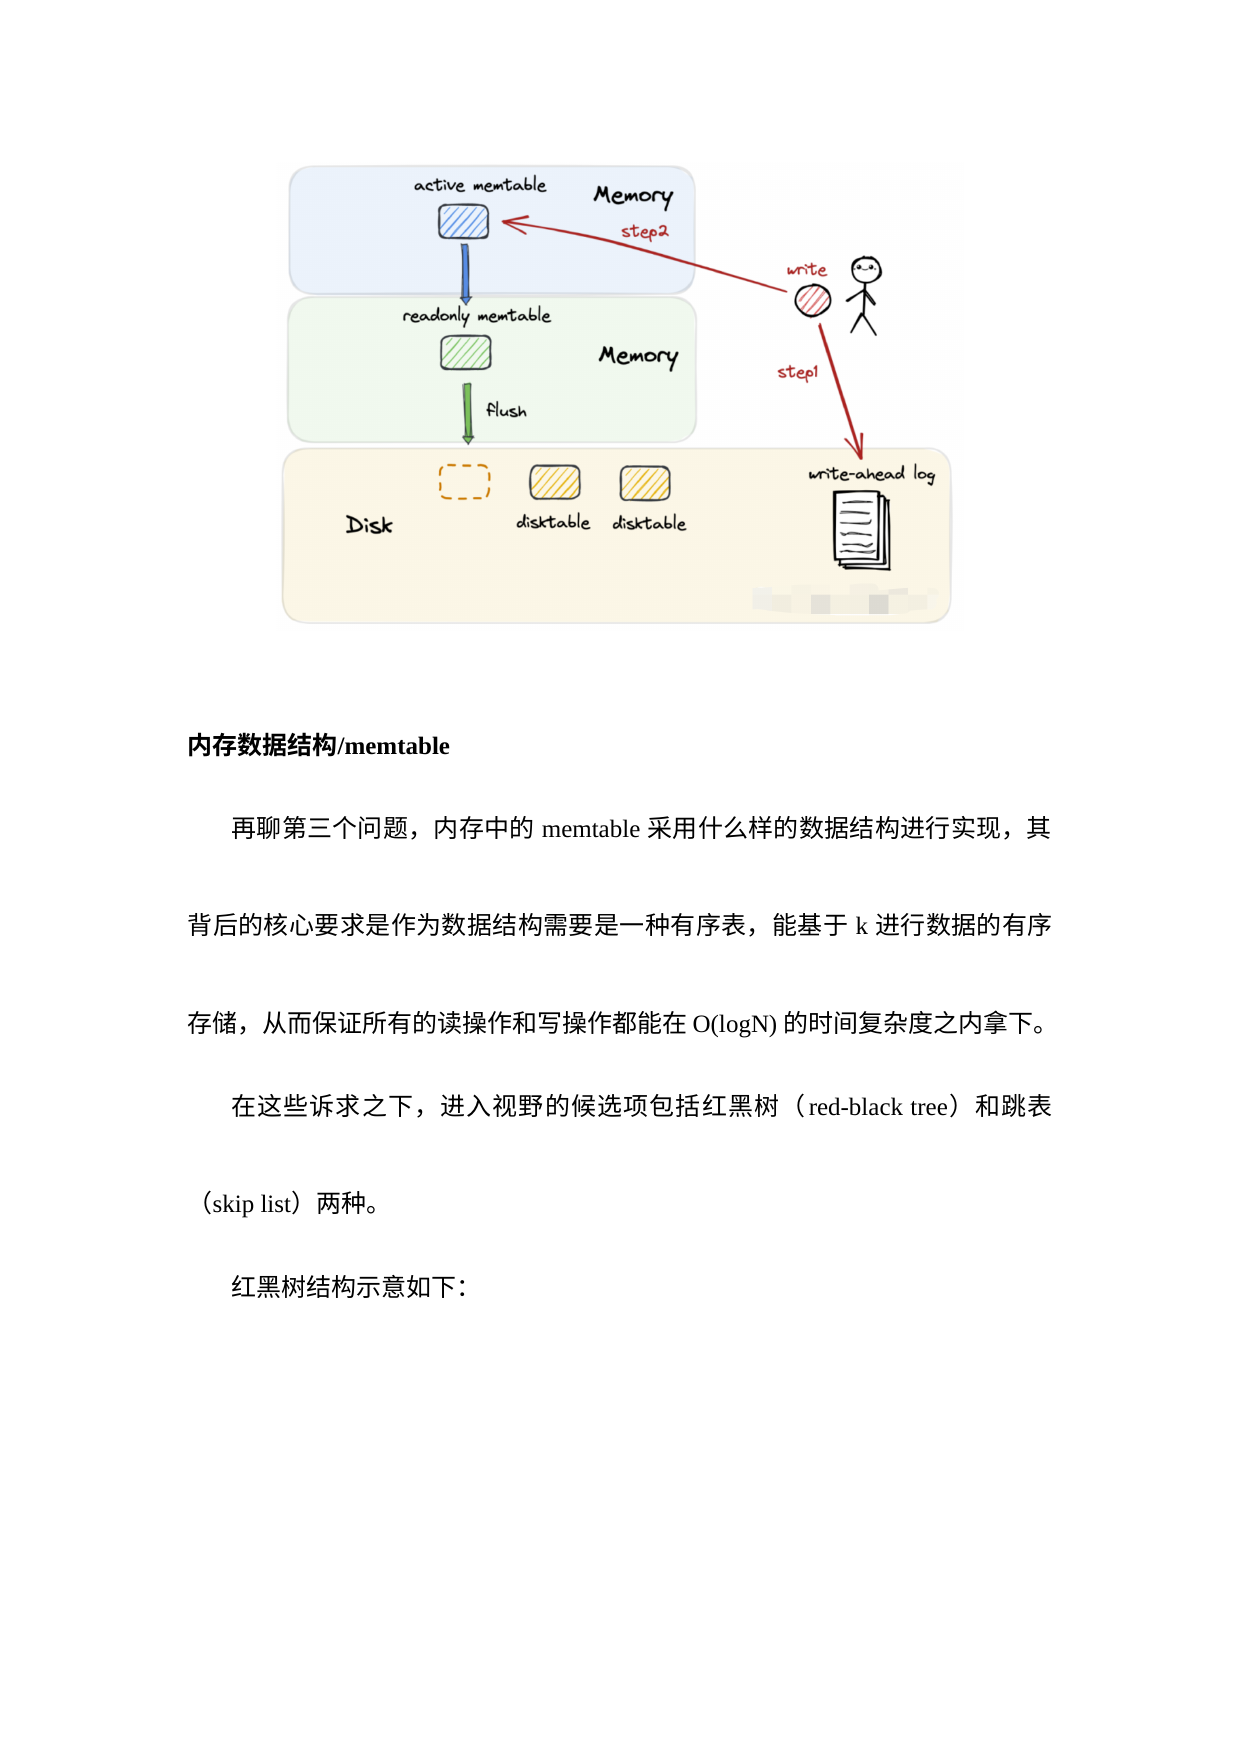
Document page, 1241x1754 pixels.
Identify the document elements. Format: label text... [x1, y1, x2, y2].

text 再聊第三个问题，内存中的 memtable 采用什么样的数据结构进行实现，其背后的核心要求是作为数据结构需要是一种有序表，能基于 k 进行数据的有序存储，从而保证所有的读操作和写操作都能在O(logN) 的时间复杂度之内拿下。 [187, 794, 1053, 1054]
subtitle 内存数据结构/memtable [187, 711, 1053, 776]
text 红黑树结构示意如下： [187, 1253, 1053, 1318]
text 在这些诉求之下，进入视野的候选项包括红黑树（red-black tree）和跳表（skip list）两种。 [187, 1072, 1053, 1234]
picture [276, 162, 964, 631]
